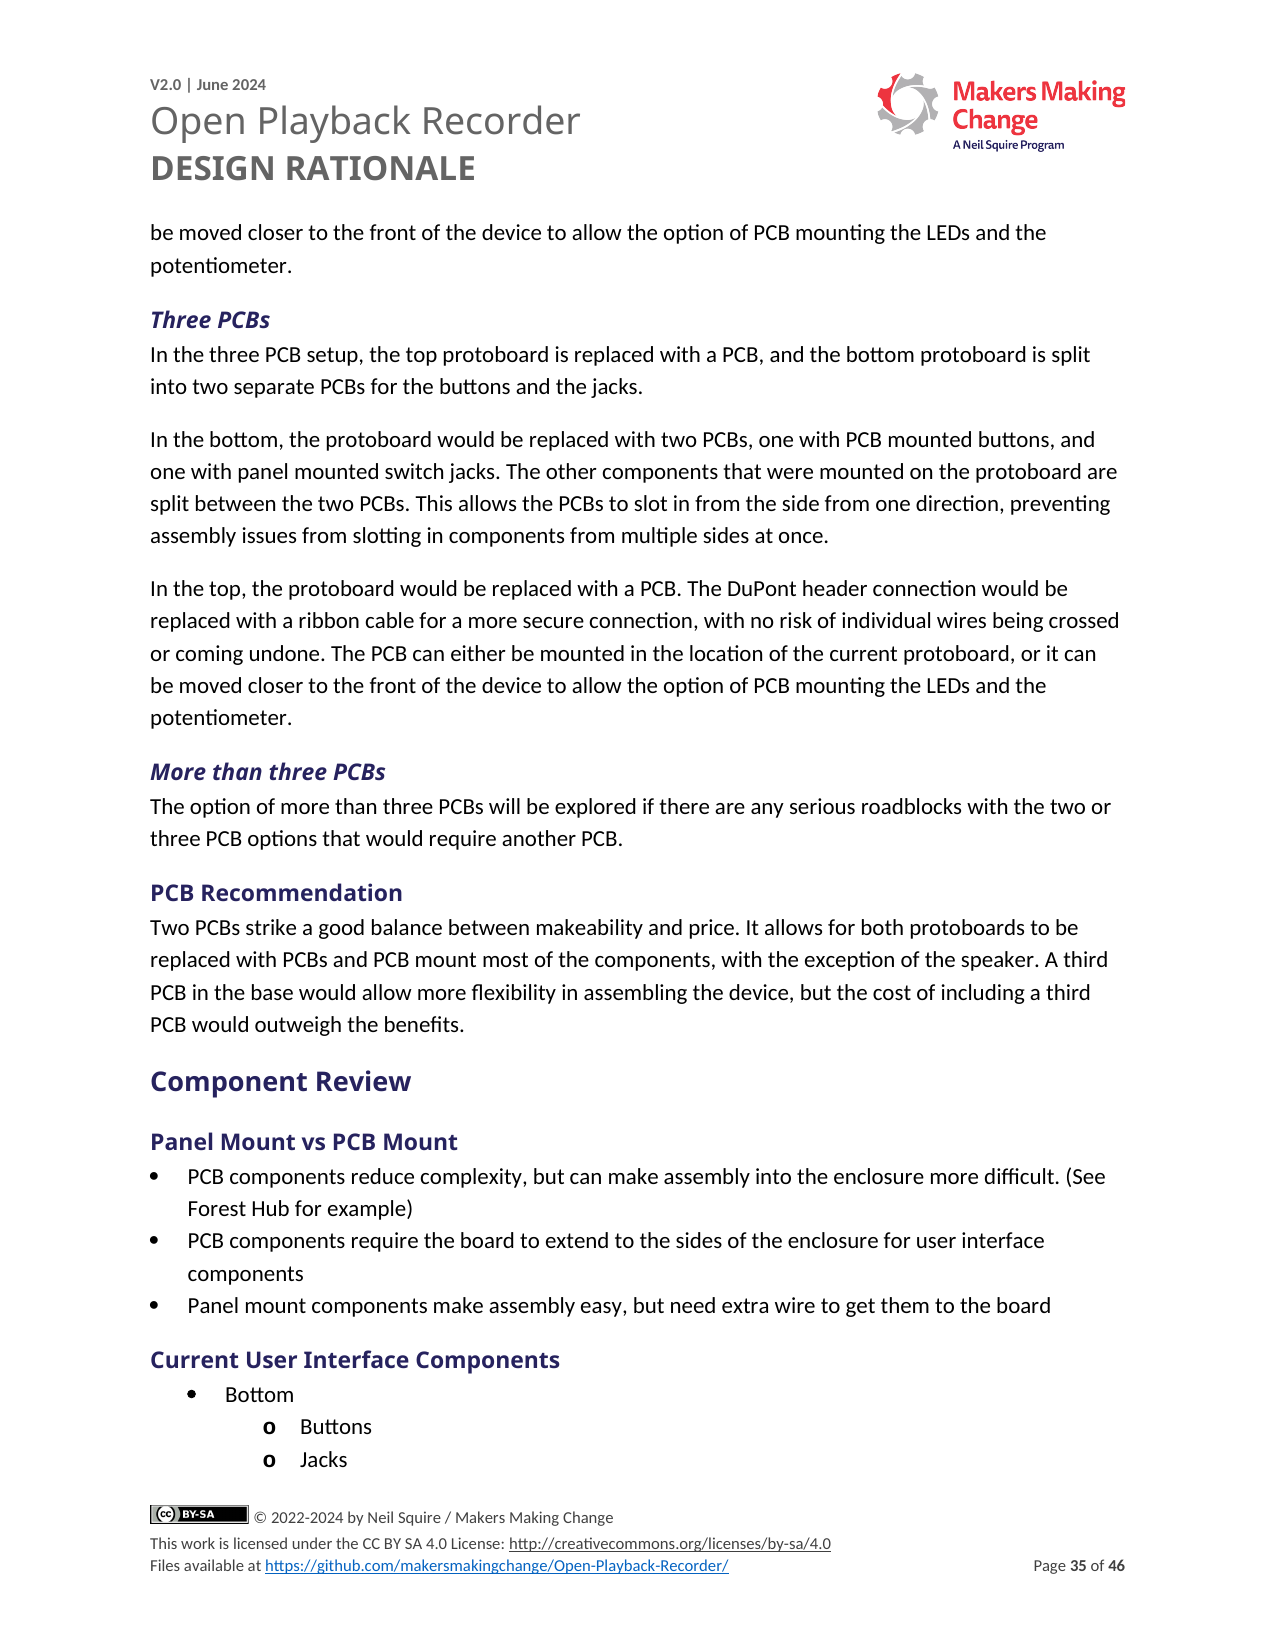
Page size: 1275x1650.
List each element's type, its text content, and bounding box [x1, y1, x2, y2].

picture [877, 73, 1125, 152]
text The option of more than three PCBs will be explored if there are any serious roadblocks with the two or three PCB options that would require another PCB. [150, 792, 1125, 852]
list PCB components require the board to extend to the sides of the enclosure for user interface components [150, 1226, 1125, 1287]
subtitle Panel Mount vs PCB Mount [150, 1126, 1125, 1157]
list Buttons [262, 1412, 1125, 1441]
text Two PCBs strike a good balance between makeability and price. It allows for both protoboards to be replaced with PCBs and PCB mount most of the components, with the exception of the speaker. A third PCB in the base would allow more flexibility in assembling the device, but the cost of including a third PCB would outweigh the benefits. [150, 913, 1125, 1038]
text In the three PCB setup, the top protoboard is replaced with a PCB, and the bottom protoboard is split into two separate PCBs for the buttons and the jacks. [150, 340, 1125, 400]
list Panel mount components make assembly easy, but need extra wire to get them to the board [150, 1291, 1125, 1319]
subtitle PCB Recommendation [150, 877, 1125, 909]
subtitle Three PCBs [150, 304, 1125, 335]
list Jacks [262, 1446, 1125, 1475]
text In the bottom, the protoboard would be replaced with two PCBs, one with PCB mounted buttons, and one with panel mounted switch jacks. The other components that were mounted on the protoboard are split between the two PCBs. This allows the PCBs to slot in from the side from one direction, preventing assembly issues from slotting in components from multiple sides at once. [150, 425, 1125, 549]
picture [150, 1505, 249, 1524]
list Bottom [187, 1380, 1125, 1408]
list PCB components reduce complexity, but can make assembly into the enclosure more difficult. (See Forest Hub for example) [150, 1162, 1125, 1222]
subtitle More than three PCBs [150, 756, 1125, 787]
subtitle Component Review [150, 1063, 1125, 1100]
subtitle Current User Interface Components [150, 1344, 1125, 1375]
